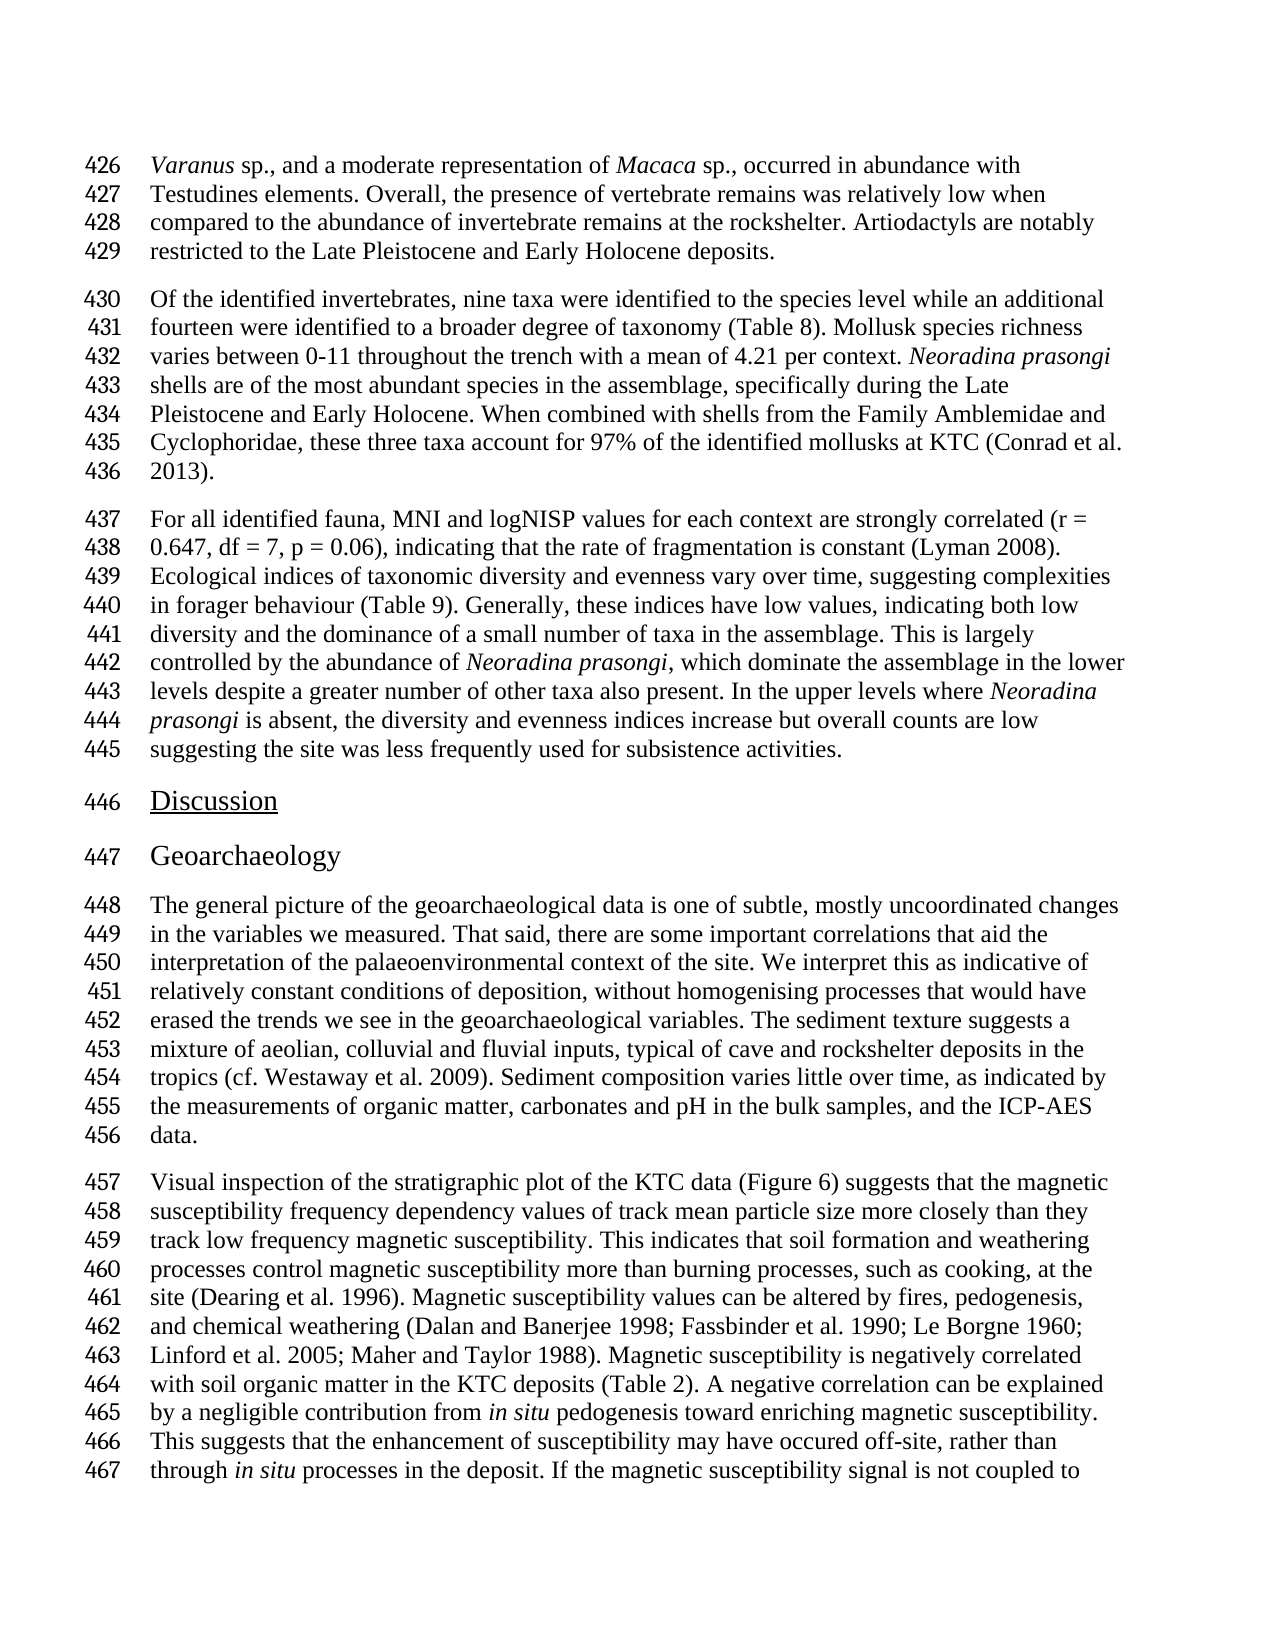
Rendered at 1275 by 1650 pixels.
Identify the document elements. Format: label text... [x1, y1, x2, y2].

text The general picture of the geoarchaeological data is one of subtle, mostly uncoordinated changes in the variables we measured. That said, there are some important correlations that aid the interpretation of the palaeoenvironmental context of the site. We interpret this as indicative of relatively constant conditions of deposition, without homogenising processes that would have erased the trends we see in the geoarchaeological variables. The sediment texture suggests a mixture of aeolian, colluvial and fluvial inputs, typical of cave and rockshelter deposits in the tropics (cf. Westaway et al. 2009). Sediment composition varies little over time, as indicated by the measurements of organic matter, carbonates and pH in the bulk samples, and the ICP-AES data. [150, 890, 1125, 1149]
text For all identified fauna, MNI and logNISP values for each context are strongly correlated (r = 0.647, df = 7, p = 0.06), indicating that the rate of fragmentation is constant (Lyman 2008). Ecological indices of taxonomic diversity and evenness vary over time, suggesting complexities in forager behaviour (Table 9). Generally, these indices have low values, indicating both low diversity and the dominance of a small number of taxa in the assemblage. This is largely controlled by the abundance of Neoradina prasongi, which dominate the assemblage in the lower levels despite a greater number of other taxa also present. In the upper levels where Neoradina prasongi is absent, the diversity and evenness indices increase but overall counts are low suggesting the site was less frequently used for subsistence activities. [150, 504, 1125, 762]
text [150, 1167, 1125, 1484]
subtitle Geoarchaeology [150, 838, 1125, 871]
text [150, 150, 1125, 265]
subtitle Discussion [150, 783, 1125, 817]
text Of the identified invertebrates, nine taxa were identified to the species level while an additional fourteen were identified to a broader degree of taxonomy (Table 8). Mollusk species richness varies between 0-11 throughout the trench with a mean of 4.21 per context. Neoradina prasongi shells are of the most abundant species in the assemblage, specifically during the Late Pleistocene and Early Holocene. When combined with shells from the Family Amblemidae and Cyclophoridae, these three taxa account for 97% of the identified mollusks at KTC (Conrad et al. 2013). [150, 284, 1125, 485]
